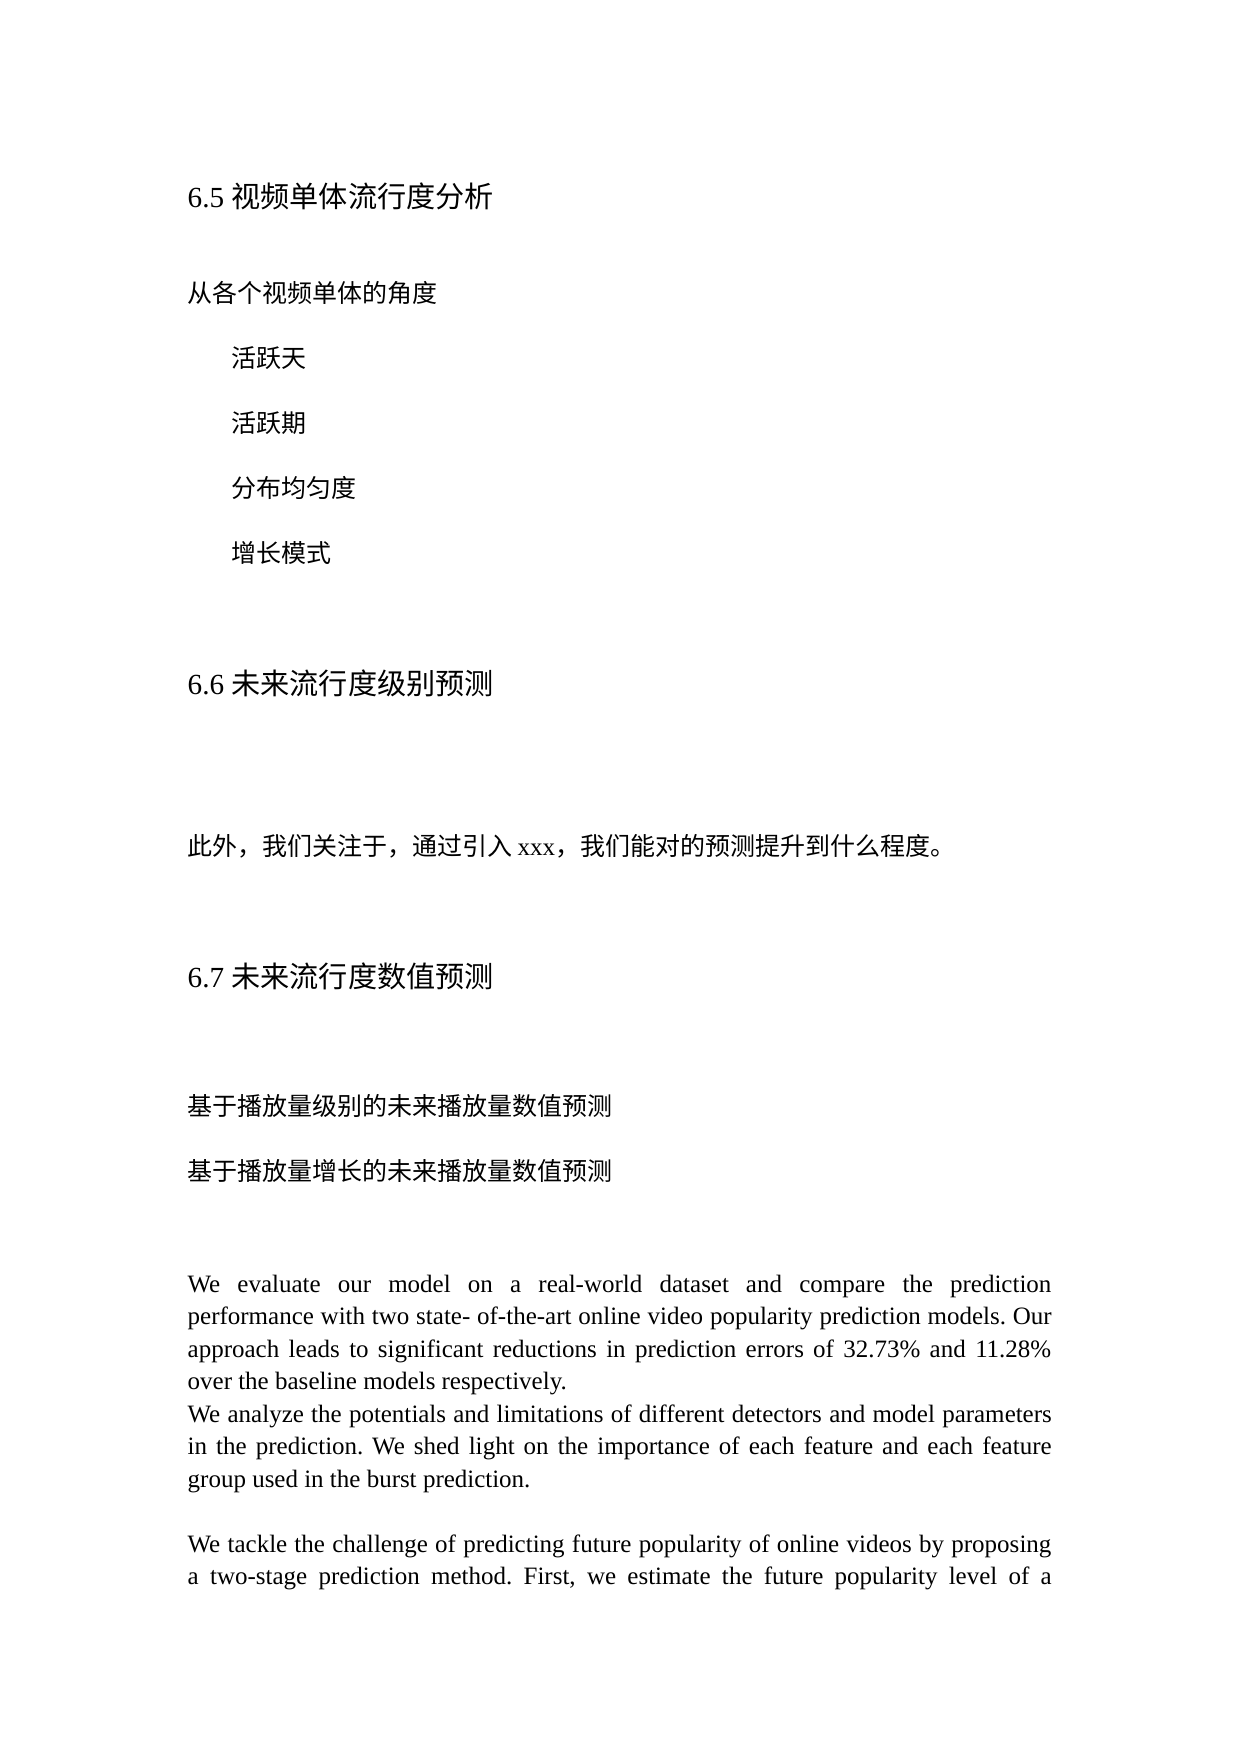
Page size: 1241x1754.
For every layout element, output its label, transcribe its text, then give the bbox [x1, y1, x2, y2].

text 未来流行度级别预测 [187, 649, 1053, 714]
text 未来流行度数值预测 [187, 942, 1053, 1007]
text 此外，我们关注于，通过引入xxx，我们能对的预测提升到什么程度。 [187, 812, 1053, 877]
text 增长模式 [231, 519, 1053, 584]
text 分布均匀度 [187, 454, 1053, 519]
text 基于播放量级别的未来播放量数值预测 [187, 1072, 1053, 1137]
text 基于播放量增长的未来播放量数值预测 [187, 1137, 1053, 1202]
text We analyze the potentials and limitations of different detectors and model parameters in the prediction. We shed light on the importance of each feature and each feature group used in the burst prediction. [187, 1397, 1053, 1494]
text 从各个视频单体的角度 [187, 259, 1053, 324]
text We evaluate our model on a real-world dataset and compare the prediction performance with two state- of-the-art online video popularity prediction models. Our approach leads to significant reductions in prediction errors of 32.73% and 11.28% over the baseline models respectively. [187, 1267, 1053, 1397]
text 视频单体流行度分析 [187, 162, 1053, 227]
text 活跃天 [187, 324, 1053, 389]
text 活跃期 [187, 389, 1053, 454]
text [187, 1527, 1053, 1592]
